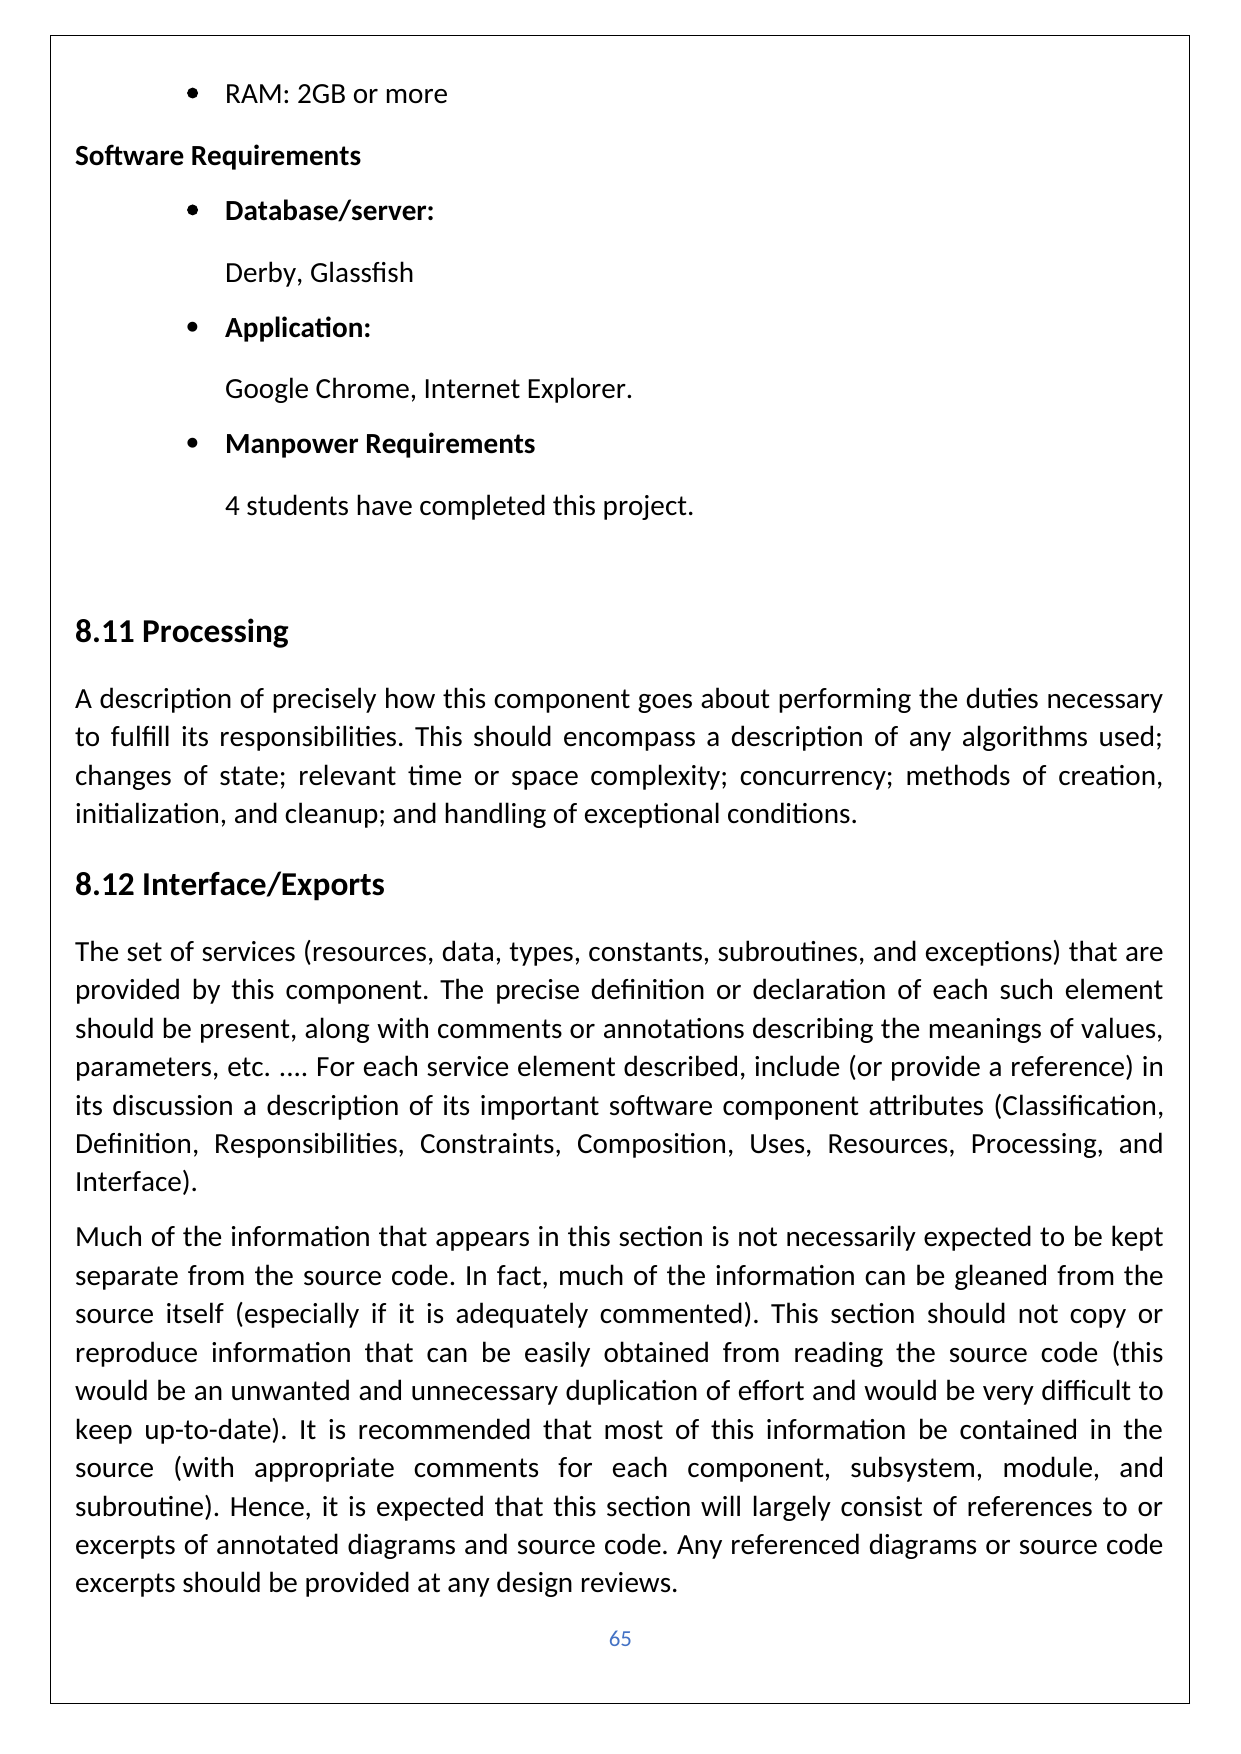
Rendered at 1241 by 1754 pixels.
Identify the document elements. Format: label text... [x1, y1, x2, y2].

list Manpower Requirements [187, 426, 1165, 461]
subtitle 8.11 Processing [75, 610, 1165, 651]
text The set of services (resources, data, types, constants, subroutines, and exceptions) that are provided by this component. The precise definition or declaration of each such element should be present, along with comments or annotations describing the meanings of values, parameters, etc. .... For each service element described, include (or provide a reference) in its discussion a description of its important software component attributes (Classification, Definition, Responsibilities, Constraints, Composition, Uses, Resources, Processing, and Interface). [75, 933, 1165, 1199]
text Much of the information that appears in this section is not necessarily expected to be kept separate from the source code. In fact, much of the information can be gleaned from the source itself (especially if it is adequately commented). This section should not copy or reproduce information that can be easily obtained from reading the source code (this would be an unwanted and unnecessary duplication of effort and would be very difficult to keep up-to-date). It is recommended that most of this information be contained in the source (with appropriate comments for each component, subsystem, module, and subroutine). Hence, it is expected that this section will largely consist of references to or excerpts of annotated diagrams and source code. Any referenced diagrams or source code excerpts should be provided at any design reviews. [75, 1218, 1165, 1600]
list Database/server: [187, 192, 1165, 227]
text Derby, Glassfish [225, 254, 1165, 289]
text A description of precisely how this component goes about performing the duties necessary to fulfill its responsibilities. This should encompass a description of any algorithms used; changes of state; relevant time or space complexity; concurrency; methods of creation, initialization, and cleanup; and handling of exceptional conditions. [75, 680, 1165, 831]
subtitle 8.12 Interface/Exports [75, 863, 1165, 904]
list Application: [187, 309, 1165, 344]
list RAM: 2GB or more [187, 75, 1165, 111]
text Google Chrome, Internet Explorer. [225, 371, 1165, 406]
text 4 students have completed this project. [225, 487, 1165, 523]
text Software Requirements [75, 137, 1165, 172]
